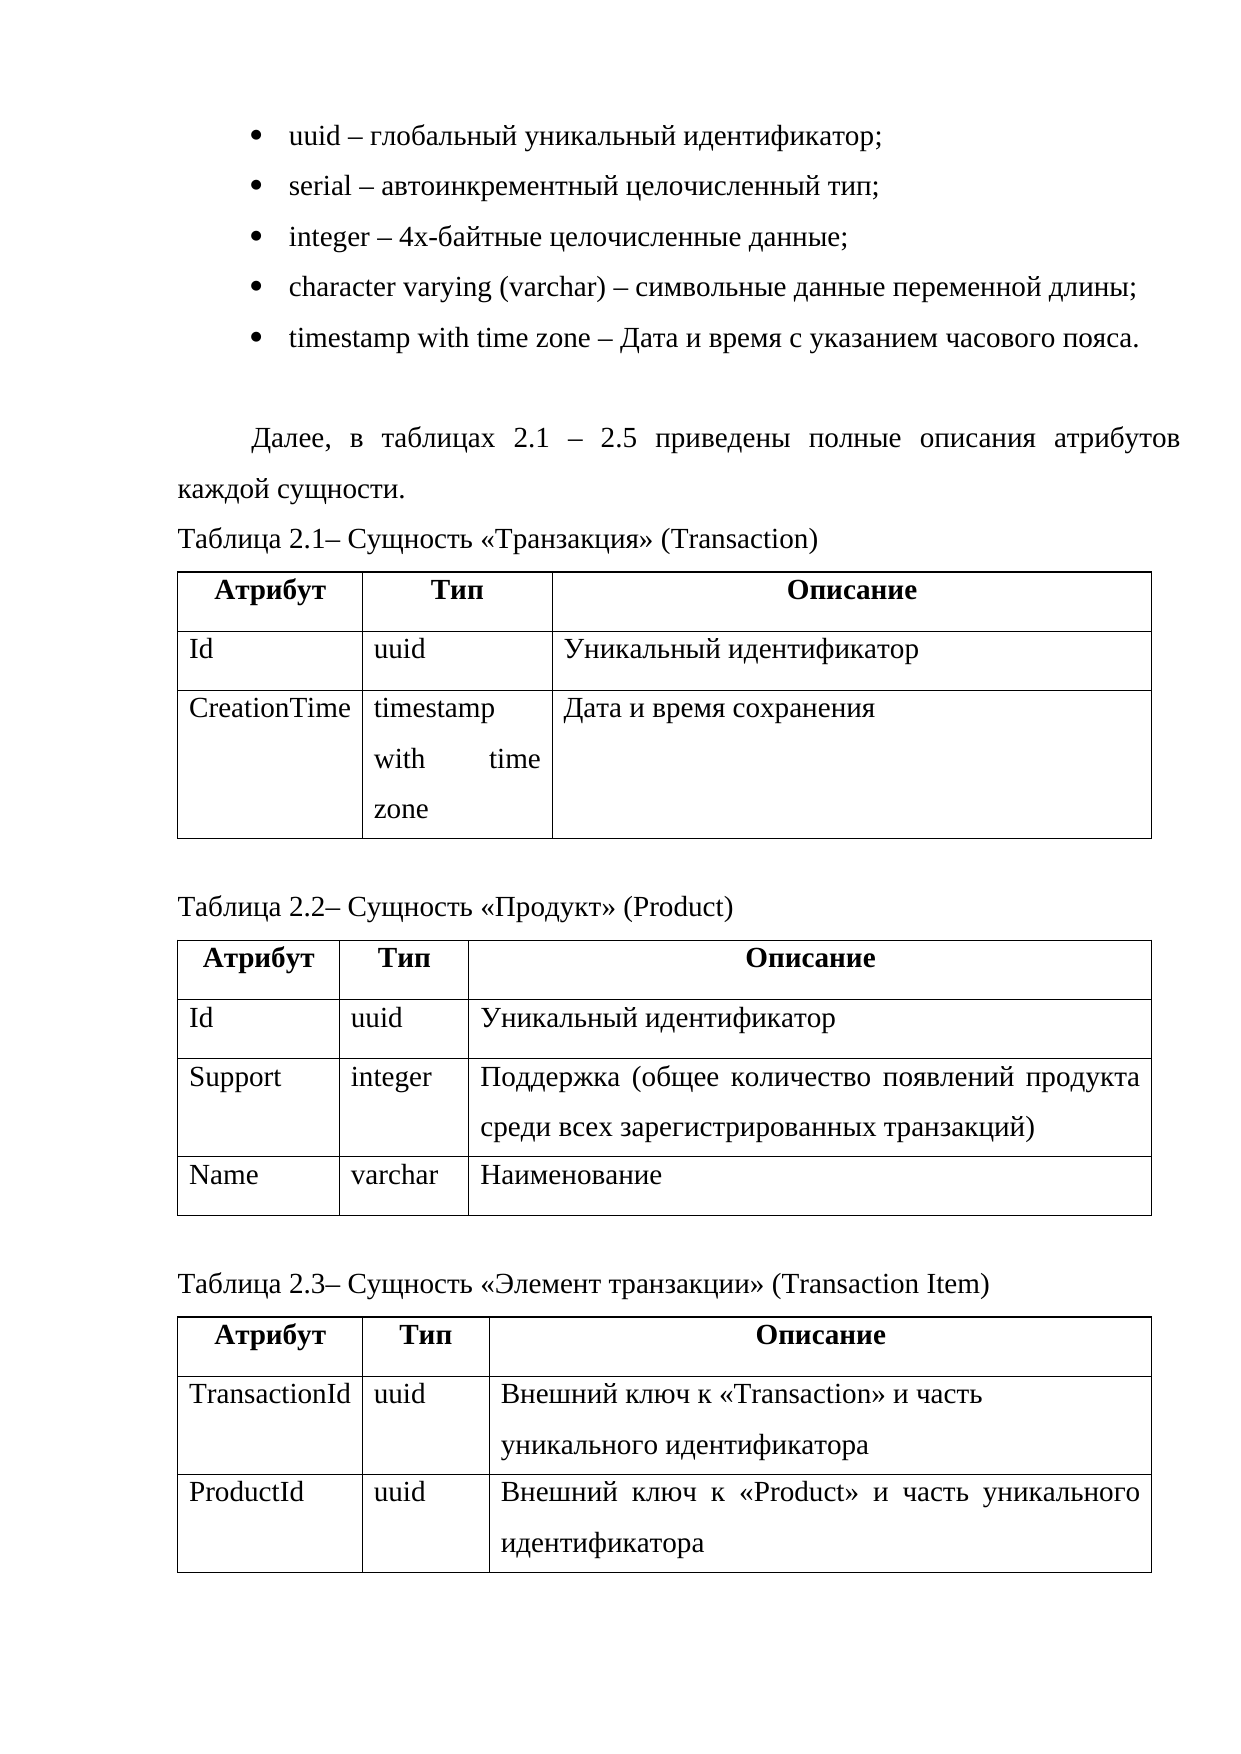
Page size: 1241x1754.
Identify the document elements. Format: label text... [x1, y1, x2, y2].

text Таблица 2.1– Сущность «Транзакция» (Transaction) [177, 521, 1181, 555]
table_header Атрибут [178, 1318, 362, 1376]
table_cell TransactionId [178, 1377, 362, 1473]
list character varying (varchar) – символьные данные переменной длины; [251, 269, 1181, 303]
text Далее, в таблицах 2.1 – 2.5 приведены полные описания атрибутов каждой сущности. [177, 421, 1181, 504]
table_cell Уникальный идентификатор [469, 1000, 1151, 1058]
table_cell varchar [340, 1157, 468, 1215]
table_cell timestamp with time zone [363, 691, 552, 838]
table_header Описание [490, 1318, 1151, 1376]
table_cell Уникальный идентификатор [553, 632, 1151, 689]
table_header Тип [340, 941, 468, 999]
table_header Тип [363, 1318, 489, 1376]
table_cell Наименование [469, 1157, 1151, 1215]
list serial – автоинкрементный целочисленный тип; [251, 168, 1181, 202]
table_header Атрибут [178, 941, 339, 999]
table_cell uuid [363, 632, 552, 689]
table_header Атрибут [178, 573, 362, 631]
list uuid – глобальный уникальный идентификатор; [251, 118, 1181, 152]
table_cell CreationTime [178, 691, 362, 838]
table_cell Поддержка (общее количество появлений продукта среди всех зарегистрированных транзакций) [469, 1059, 1151, 1156]
table_cell uuid [363, 1475, 489, 1572]
table_cell Дата и время сохранения [553, 691, 1151, 838]
table_cell Id [178, 632, 362, 689]
text Таблица 2.3– Сущность «Элемент транзакции» (Transaction Item) [177, 1266, 1181, 1300]
table_cell Id [178, 1000, 339, 1058]
table_cell Внешний ключ к «Product» и часть уникального идентификатора [490, 1475, 1151, 1572]
table_cell Внешний ключ к «Transaction» и часть уникального идентификатора [490, 1377, 1151, 1473]
table_cell ProductId [178, 1475, 362, 1572]
table_cell uuid [340, 1000, 468, 1058]
table_cell integer [340, 1059, 468, 1156]
list integer – 4х-байтные целочисленные данные; [251, 219, 1181, 253]
list timestamp with time zone – Дата и время с указанием часового пояса. [251, 320, 1181, 353]
table_header Описание [469, 941, 1151, 999]
table_cell Name [178, 1157, 339, 1215]
table_cell Support [178, 1059, 339, 1156]
table_header Описание [553, 573, 1151, 631]
text Таблица 2.2– Сущность «Продукт» (Product) [177, 889, 1181, 923]
table_header Тип [363, 573, 552, 631]
table_cell uuid [363, 1377, 489, 1473]
